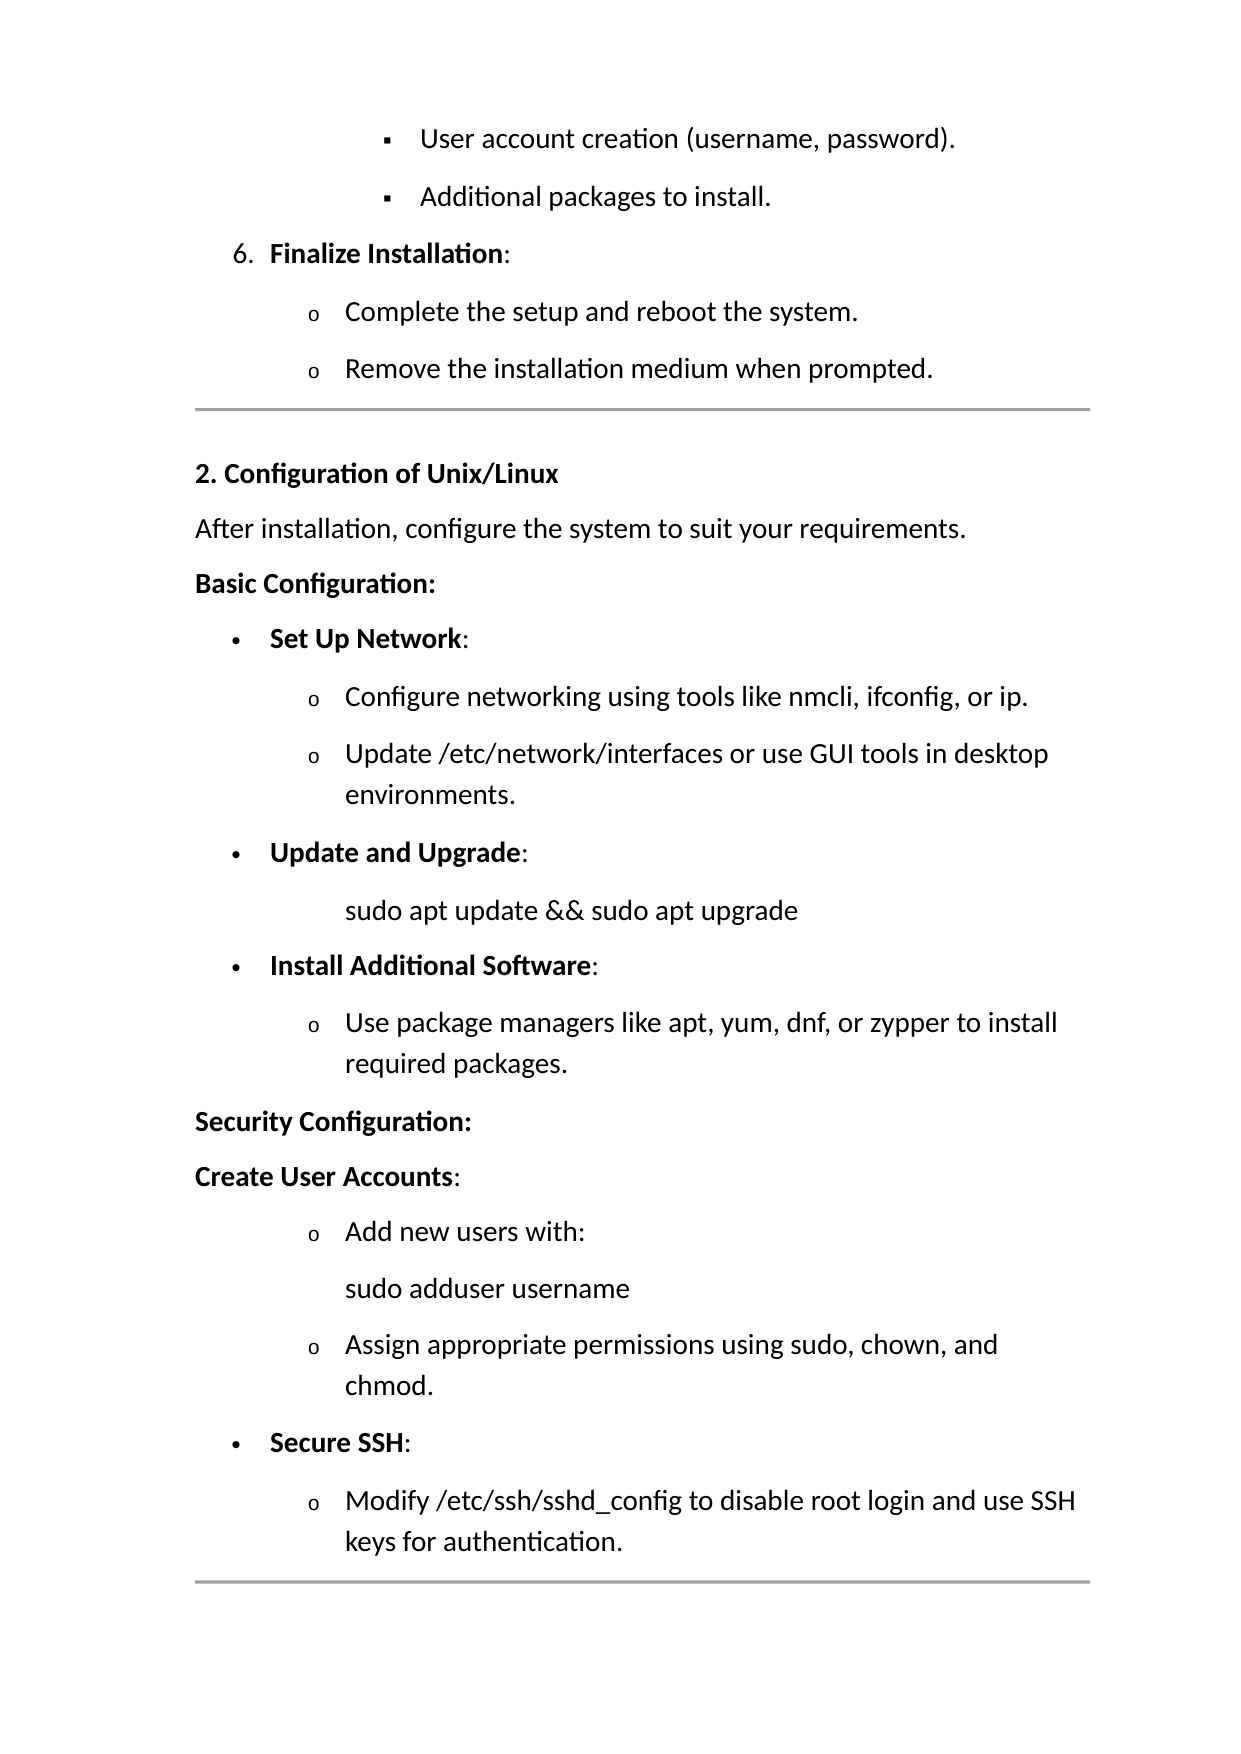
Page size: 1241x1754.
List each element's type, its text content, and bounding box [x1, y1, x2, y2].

text Security Configuration: [195, 1103, 1090, 1138]
list Update /etc/network/interfaces or use GUI tools in desktop environments. [307, 735, 1090, 812]
list User account creation (username, password). [382, 120, 1090, 156]
text sudo adduser username [270, 1271, 1090, 1306]
list Complete the setup and reboot the system. [307, 293, 1090, 328]
list Configure networking using tools like nmcli, ifconfig, or ip. [307, 678, 1090, 713]
text Create User Accounts: [195, 1158, 1090, 1193]
list Set Up Network: [232, 620, 1090, 656]
text Basic Configuration: [195, 565, 1090, 601]
text 2. Configuration of Unix/Linux [195, 455, 1090, 491]
list Secure SSH: [232, 1424, 1090, 1460]
list Use package managers like apt, yum, dnf, or zypper to install required packages. [307, 1004, 1090, 1081]
text sudo apt update && sudo apt upgrade [307, 892, 1090, 927]
list Assign appropriate permissions using sudo, chown, and chmod. [307, 1326, 1090, 1402]
list Remove the installation medium when prompted. [307, 350, 1090, 386]
list Modify /etc/ssh/sshd_config to disable root login and use SSH keys for authentication. [307, 1482, 1090, 1558]
list Add new users with: [307, 1213, 1090, 1249]
list Finalize Installation: [232, 235, 1090, 271]
list Additional packages to install. [382, 178, 1090, 213]
list Install Additional Software: [232, 947, 1090, 982]
list Update and Upgrade: [232, 834, 1090, 869]
text After installation, configure the system to suit your requirements. [195, 510, 1090, 546]
